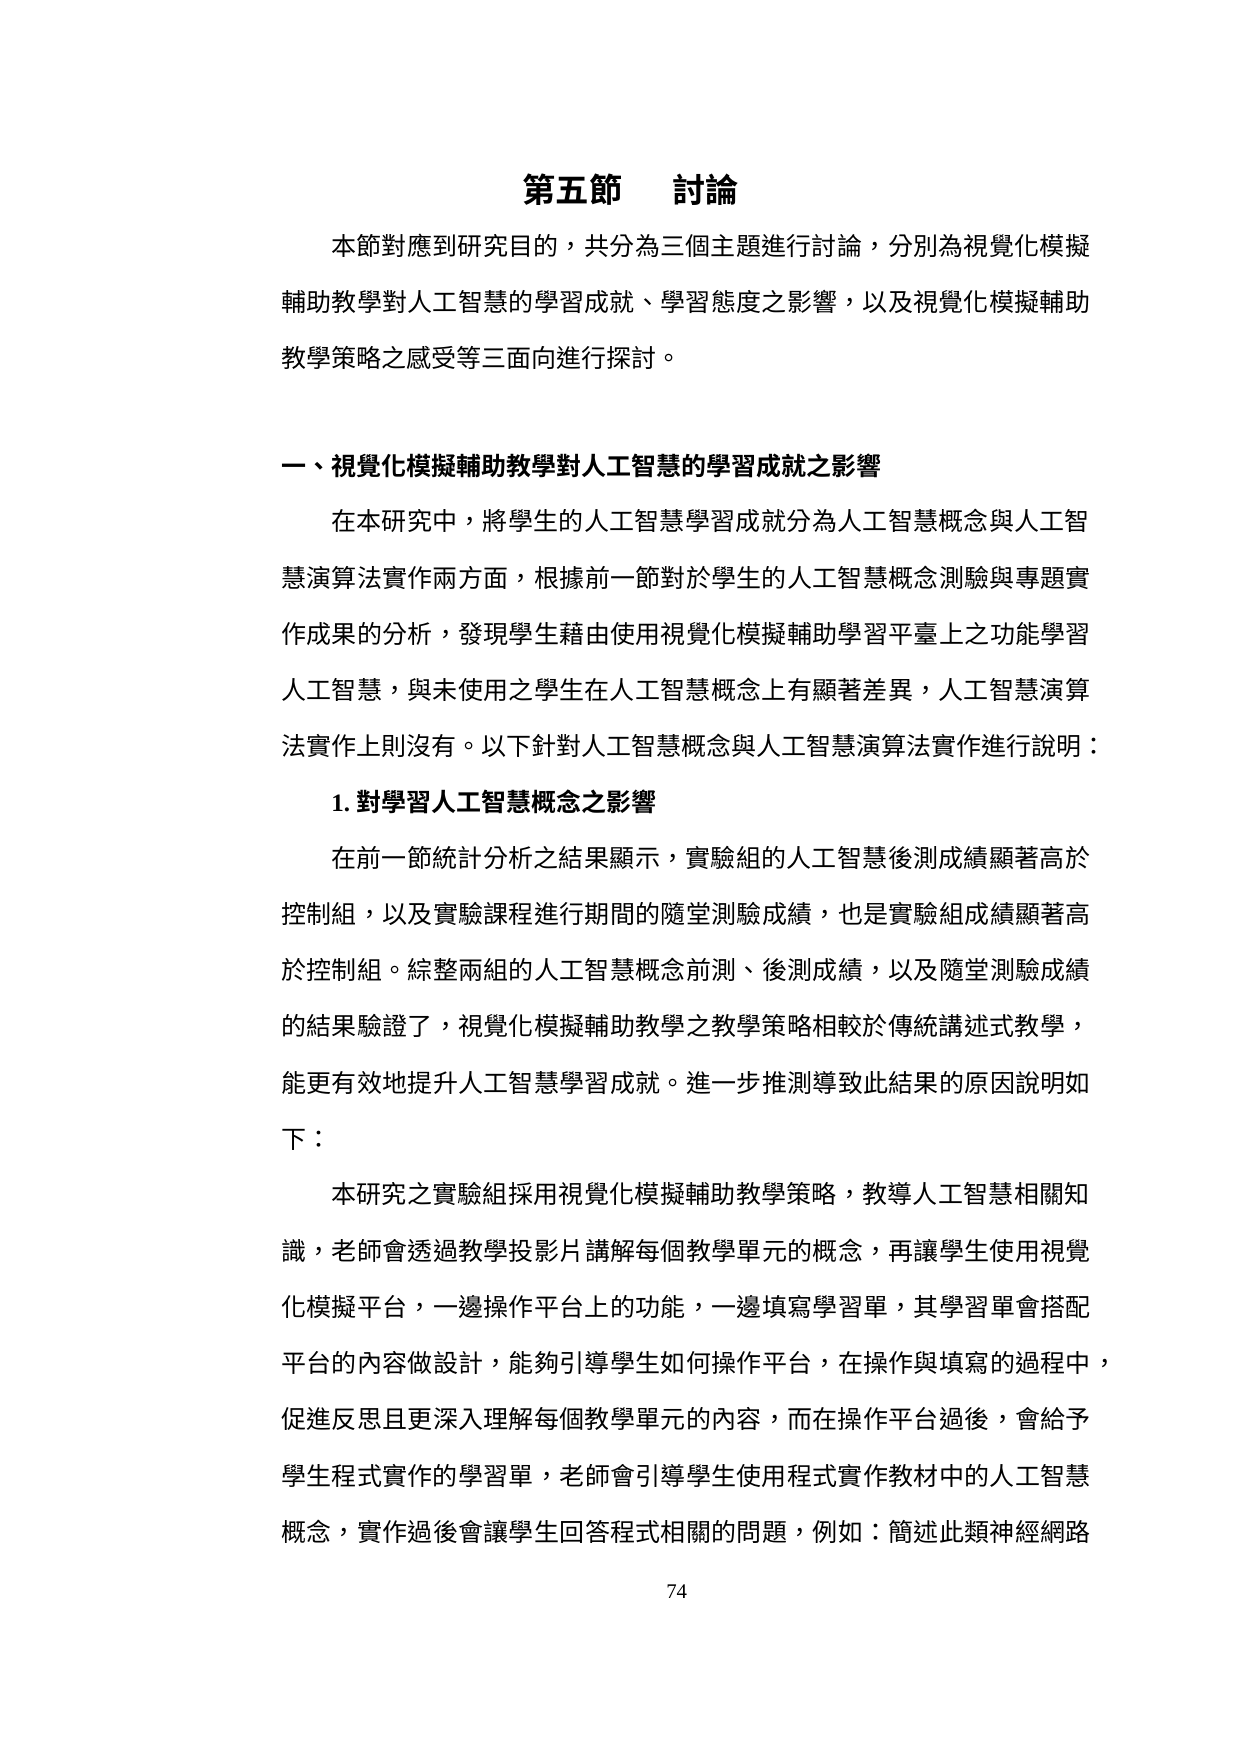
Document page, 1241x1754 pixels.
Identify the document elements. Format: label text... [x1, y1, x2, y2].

text 討論 [218, 151, 1092, 226]
text 在本研究中，將學生的人工智慧學習成就分為人工智慧概念與人工智慧演算法實作兩方面，根據前一節對於學生的人工智慧概念測驗與專題實作成果的分析，發現學生藉由使用視覺化模擬輔助學習平臺上之功能學習人工智慧，與未使用之學生在人工智慧概念上有顯著差異，人工智慧演算法實作上則沒有。以下針對人工智慧概念與人工智慧演算法實作進行說明： [281, 501, 1092, 764]
text 1. 對學習人工智慧概念之影響 [281, 782, 1092, 819]
text 一、視覺化模擬輔助教學對人工智慧的學習成就之影響 [281, 446, 1092, 483]
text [281, 1174, 1092, 1549]
text 本節對應到研究目的，共分為三個主題進行討論，分別為視覺化模擬輔助教學對人工智慧的學習成就、學習態度之影響，以及視覺化模擬輔助教學策略之感受等三面向進行探討。 [281, 226, 1092, 376]
text 在前一節統計分析之結果顯示，實驗組的人工智慧後測成績顯著高於控制組，以及實驗課程進行期間的隨堂測驗成績，也是實驗組成績顯著高於控制組。綜整兩組的人工智慧概念前測、後測成績，以及隨堂測驗成績的結果驗證了，視覺化模擬輔助教學之教學策略相較於傳統講述式教學，能更有效地提升人工智慧學習成就。進一步推測導致此結果的原因說明如下： [281, 837, 1092, 1156]
